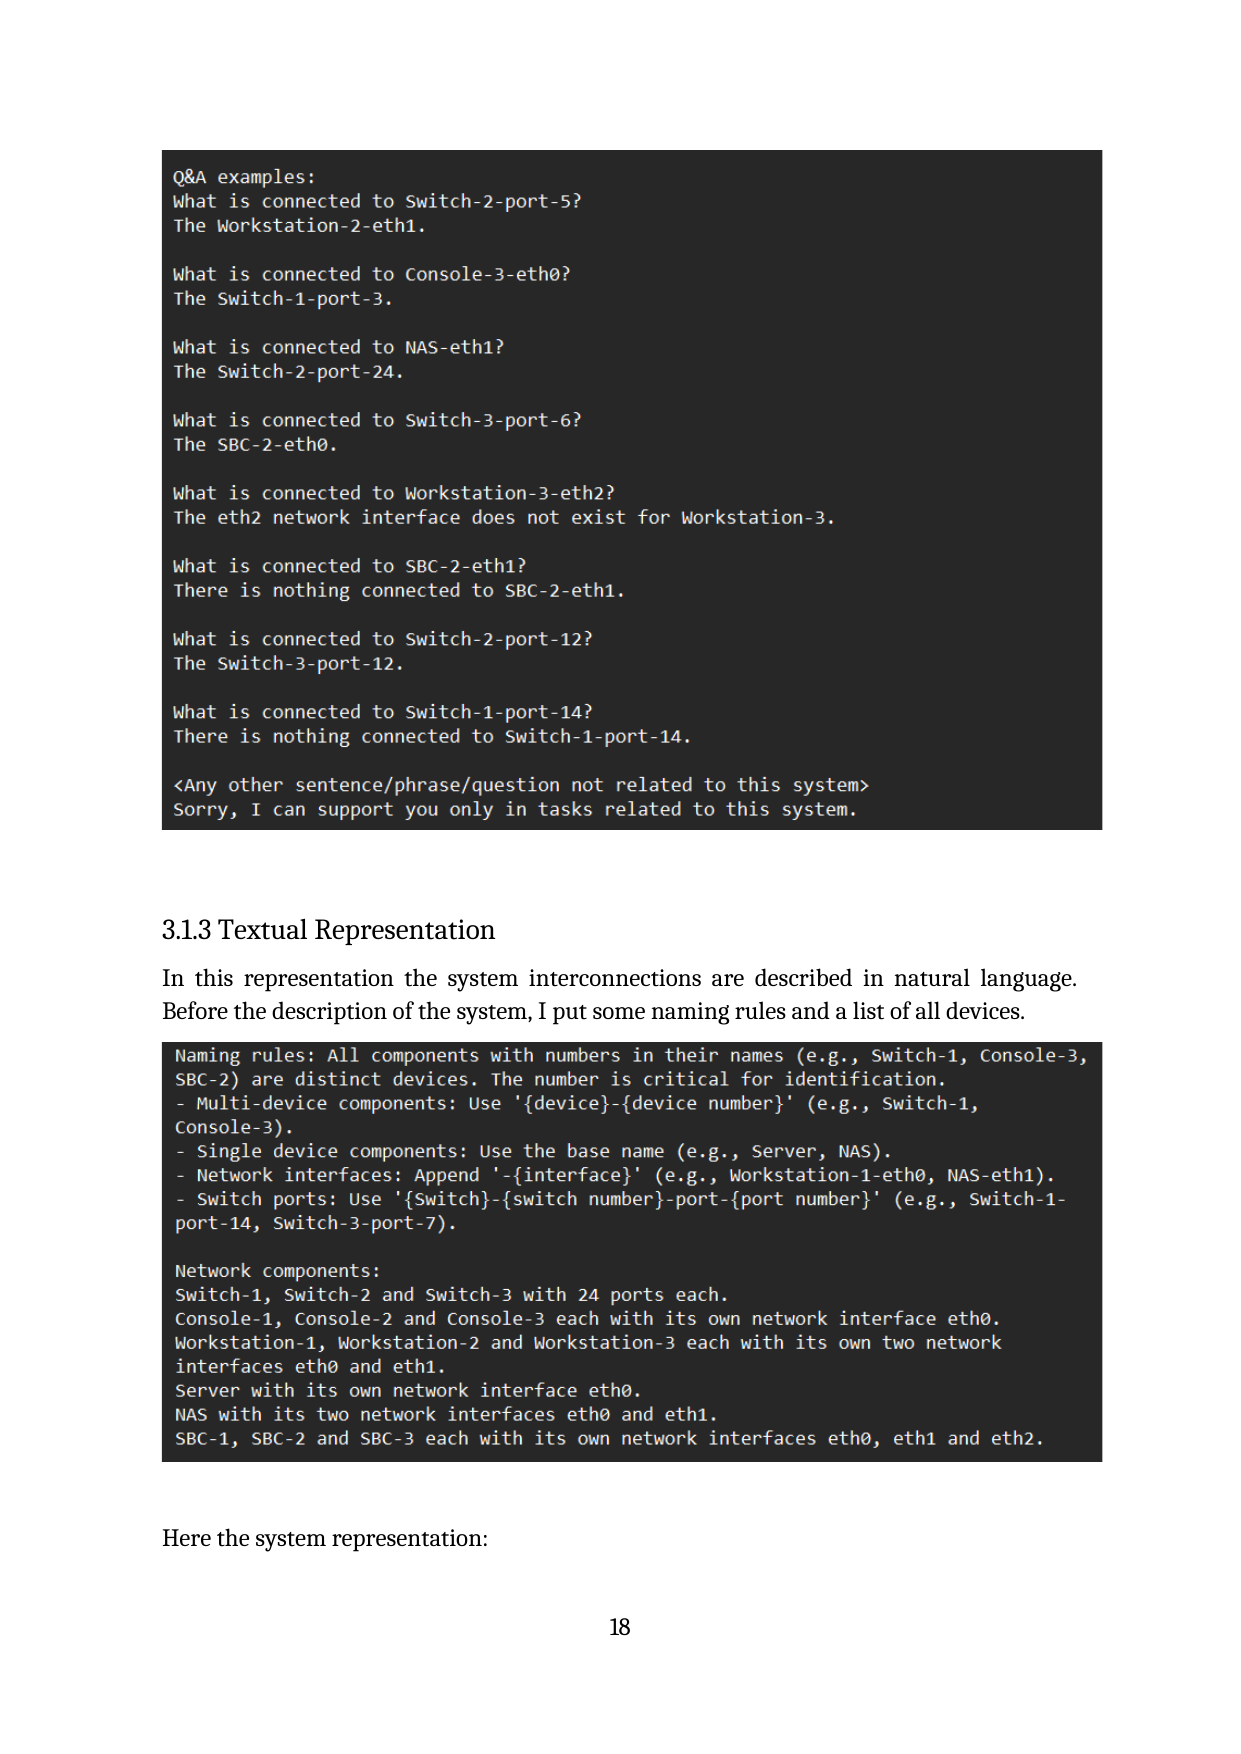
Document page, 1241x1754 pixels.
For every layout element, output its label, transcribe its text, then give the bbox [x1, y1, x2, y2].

picture [161, 150, 1103, 830]
subtitle 3.1.3 Textual Representation [162, 913, 1078, 947]
picture [161, 1042, 1103, 1462]
text In this representation the system interconnections are described in natural language. Before the description of the system, I put some naming rules and a list of all devices. [162, 964, 1078, 1026]
text Here the system representation: [162, 1524, 1078, 1553]
